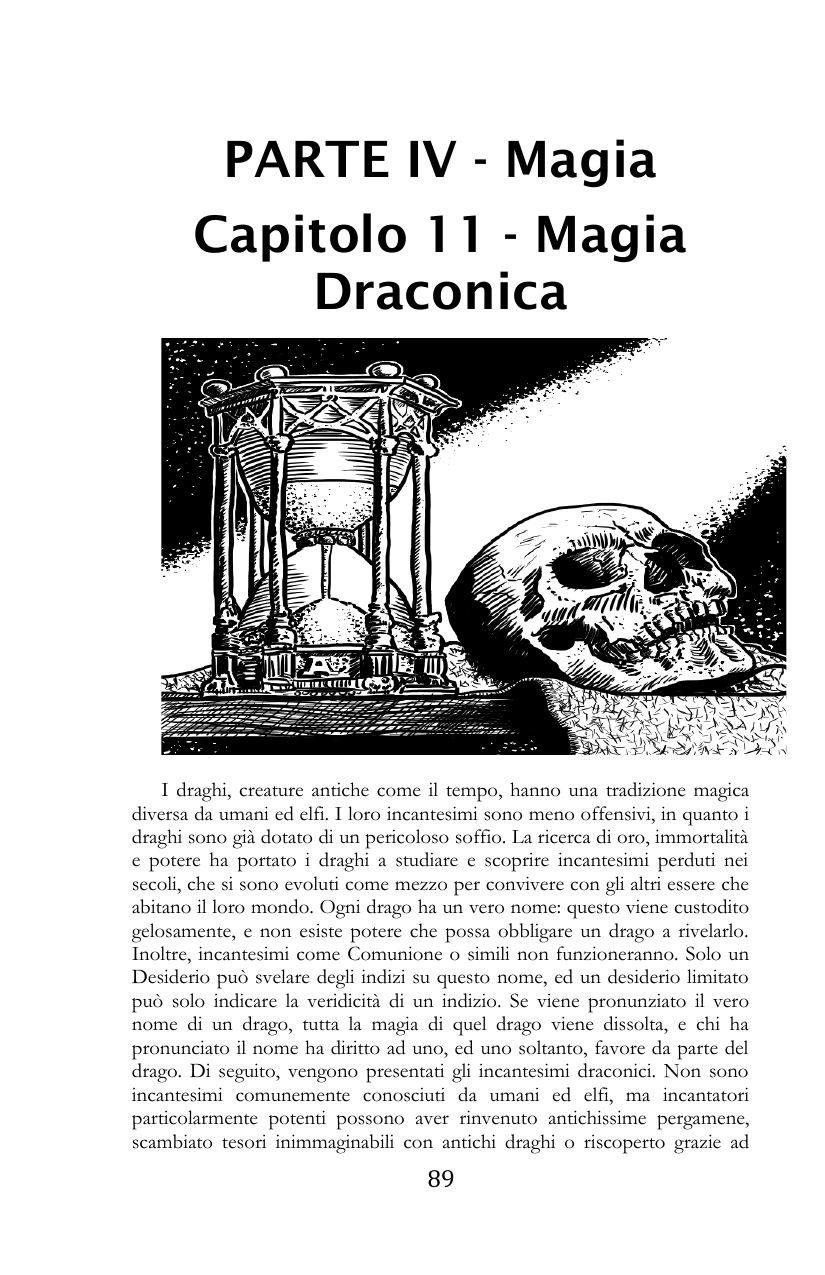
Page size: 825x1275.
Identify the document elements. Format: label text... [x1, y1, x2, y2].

subtitle Capitolo 11 - Magia Draconica [132, 206, 750, 320]
subtitle PARTE IV - Magia [132, 131, 750, 188]
